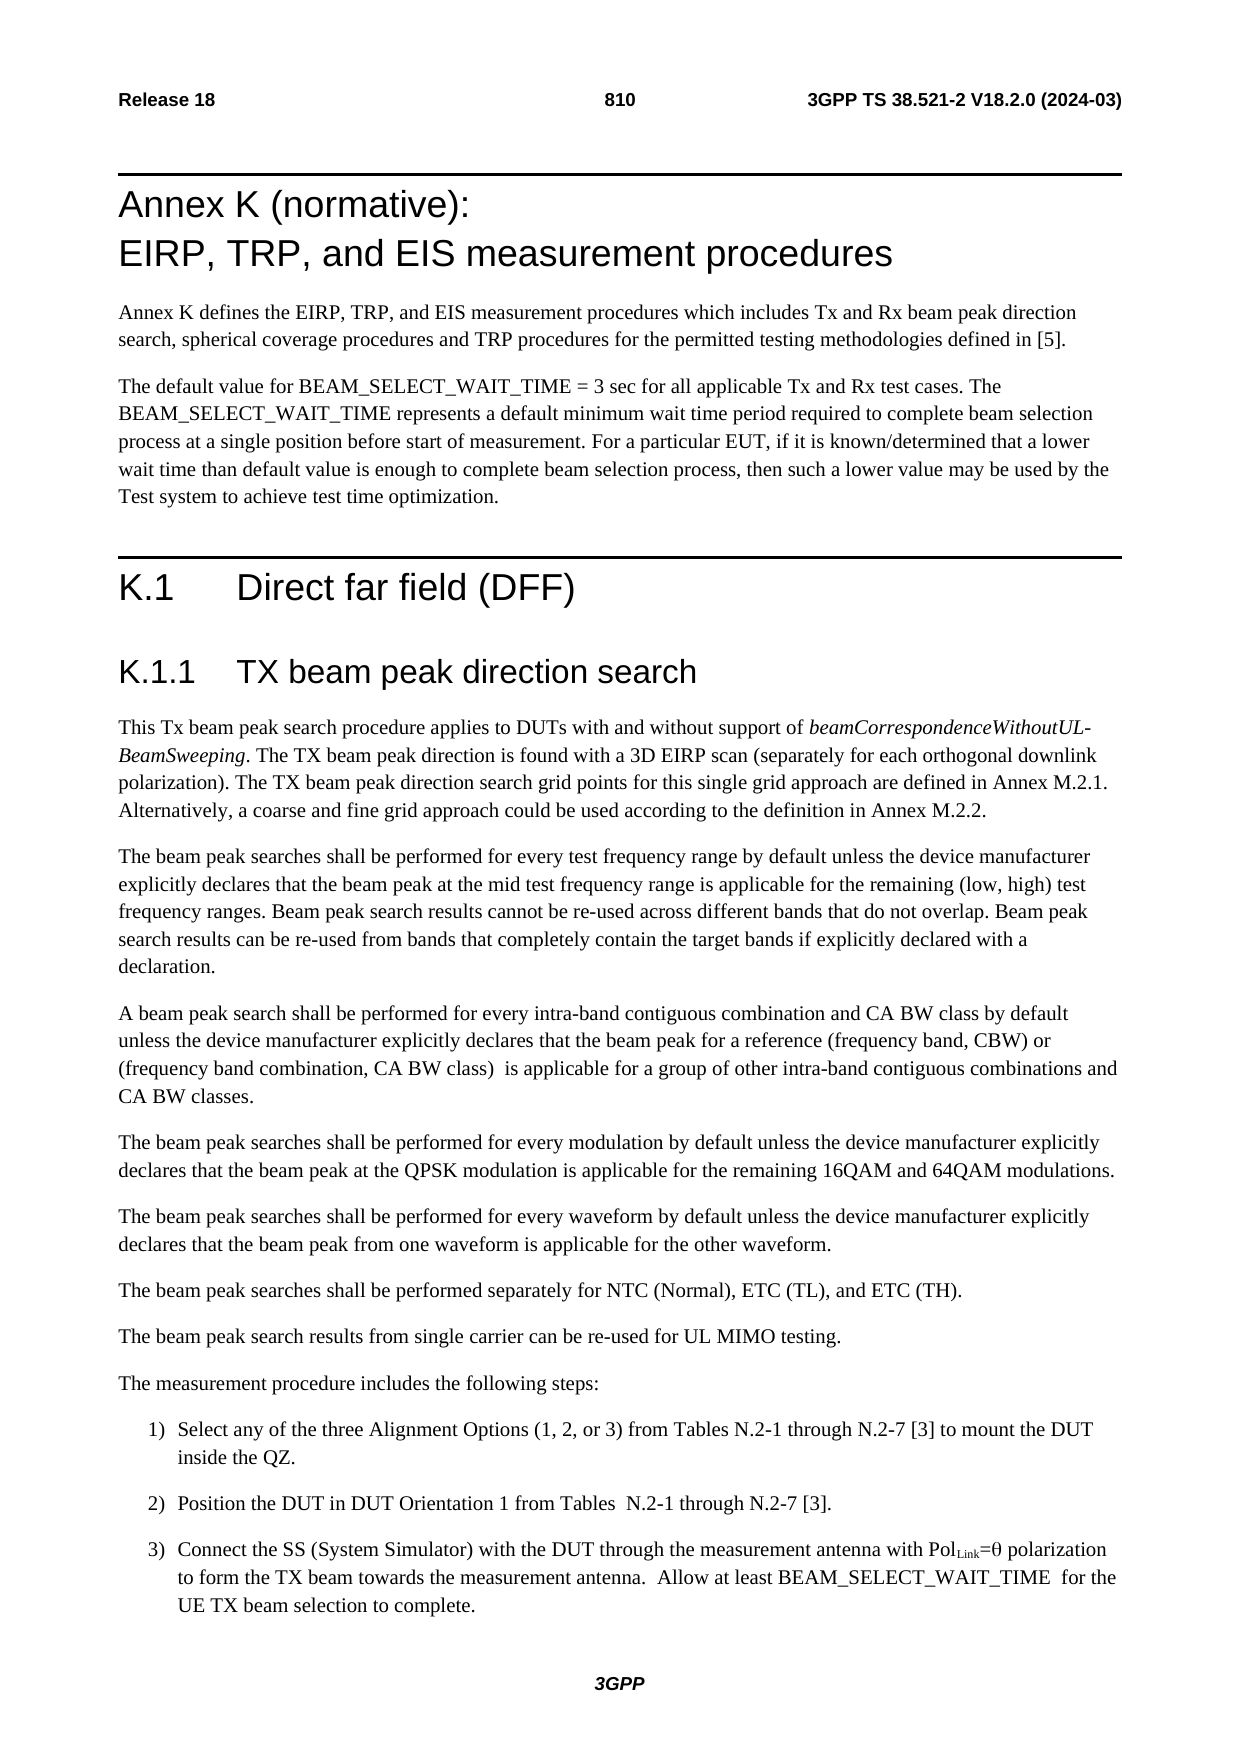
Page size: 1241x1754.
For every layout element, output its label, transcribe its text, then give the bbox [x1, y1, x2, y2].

text The beam peak searches shall be performed for every modulation by default unless the device manufacturer explicitly declares that the beam peak at the QPSK modulation is applicable for the remaining 16QAM and 64QAM modulations. [118, 1130, 1122, 1182]
subtitle Annex K (normative): EIRP, TRP, and EIS measurement procedures [118, 176, 1122, 274]
text The beam peak searches shall be performed for every test frequency range by default unless the device manufacturer explicitly declares that the beam peak at the mid test frequency range is applicable for the remaining (low, high) test frequency ranges. Beam peak search results cannot be re-used across different bands that do not overlap. Beam peak search results can be re-used from bands that completely contain the target bands if explicitly declared with a declaration. [118, 844, 1122, 978]
text 3) Connect the SS (System Simulator) with the DUT through the measurement antenna with PolLink= polarization to form the TX beam towards the measurement antenna. Allow at least BEAM_SELECT_WAIT_TIME for the UE TX beam selection to complete. [148, 1537, 1122, 1617]
text 2) Position the DUT in DUT Orientation 1 from Tables N.2-1 through N.2-7 [3]. [148, 1491, 1122, 1515]
text The beam peak search results from single carrier can be re-used for UL MIMO testing. [118, 1324, 1122, 1348]
text 1) Select any of the three Alignment Options (1, 2, or 3) from Tables N.2-1 through N.2-7 [3] to mount the DUT inside the QZ. [148, 1417, 1122, 1469]
text This Tx beam peak search procedure applies to DUTs with and without support of beamCorrespondenceWithoutUL-BeamSweeping. The TX beam peak direction is found with a 3D EIRP scan (separately for each orthogonal downlink polarization). The TX beam peak direction search grid points for this single grid approach are defined in Annex M.2.1. Alternatively, a coarse and fine grid approach could be used according to the definition in Annex M.2.2. [118, 715, 1122, 822]
text The default value for BEAM_SELECT_WAIT_TIME = 3 sec for all applicable Tx and Rx test cases. The BEAM_SELECT_WAIT_TIME represents a default minimum wait time period required to complete beam selection process at a single position before start of measurement. For a particular EUT, if it is known/determined that a lower wait time than default value is enough to complete beam selection process, then such a lower value may be used by the Test system to achieve test time optimization. [118, 374, 1122, 508]
subtitle K.1 Direct far field (DFF) [118, 559, 1122, 608]
text A beam peak search shall be performed for every intra-band contiguous combination and CA BW class by default unless the device manufacturer explicitly declares that the beam peak for a reference (frequency band, CBW) or (frequency band combination, CA BW class) is applicable for a group of other intra-band contiguous combinations and CA BW classes. [118, 1001, 1122, 1108]
text The beam peak searches shall be performed for every waveform by default unless the device manufacturer explicitly declares that the beam peak from one waveform is applicable for the other waveform. [118, 1204, 1122, 1256]
text The beam peak searches shall be performed separately for NTC (Normal), ETC (TL), and ETC (TH). [118, 1278, 1122, 1302]
subtitle K.1.1 TX beam peak direction search [118, 652, 1122, 690]
text Annex K defines the EIRP, TRP, and EIS measurement procedures which includes Tx and Rx beam peak direction search, spherical coverage procedures and TRP procedures for the permitted testing methodologies defined in [5]. [118, 300, 1122, 351]
text The measurement procedure includes the following steps: [118, 1371, 1122, 1395]
